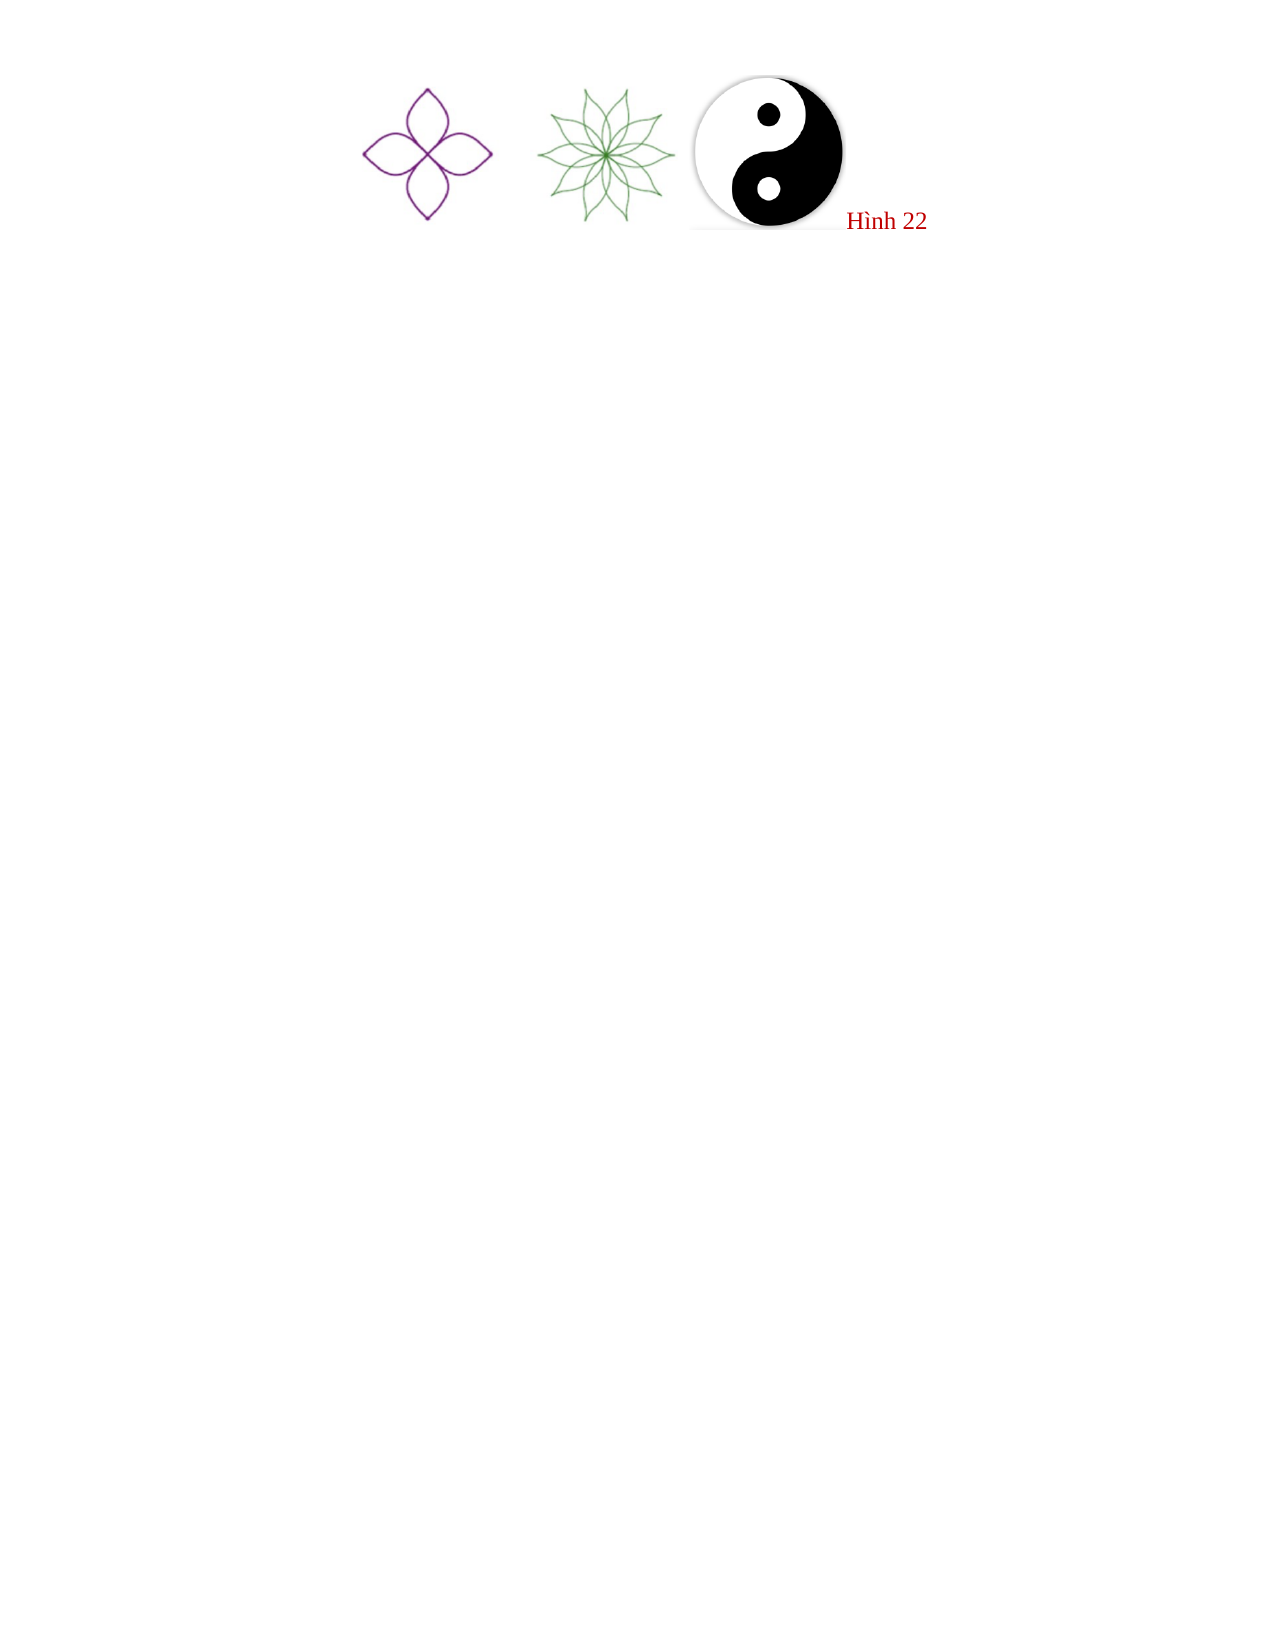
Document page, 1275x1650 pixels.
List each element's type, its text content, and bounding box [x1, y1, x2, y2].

picture [689, 75, 847, 230]
picture [347, 80, 683, 230]
